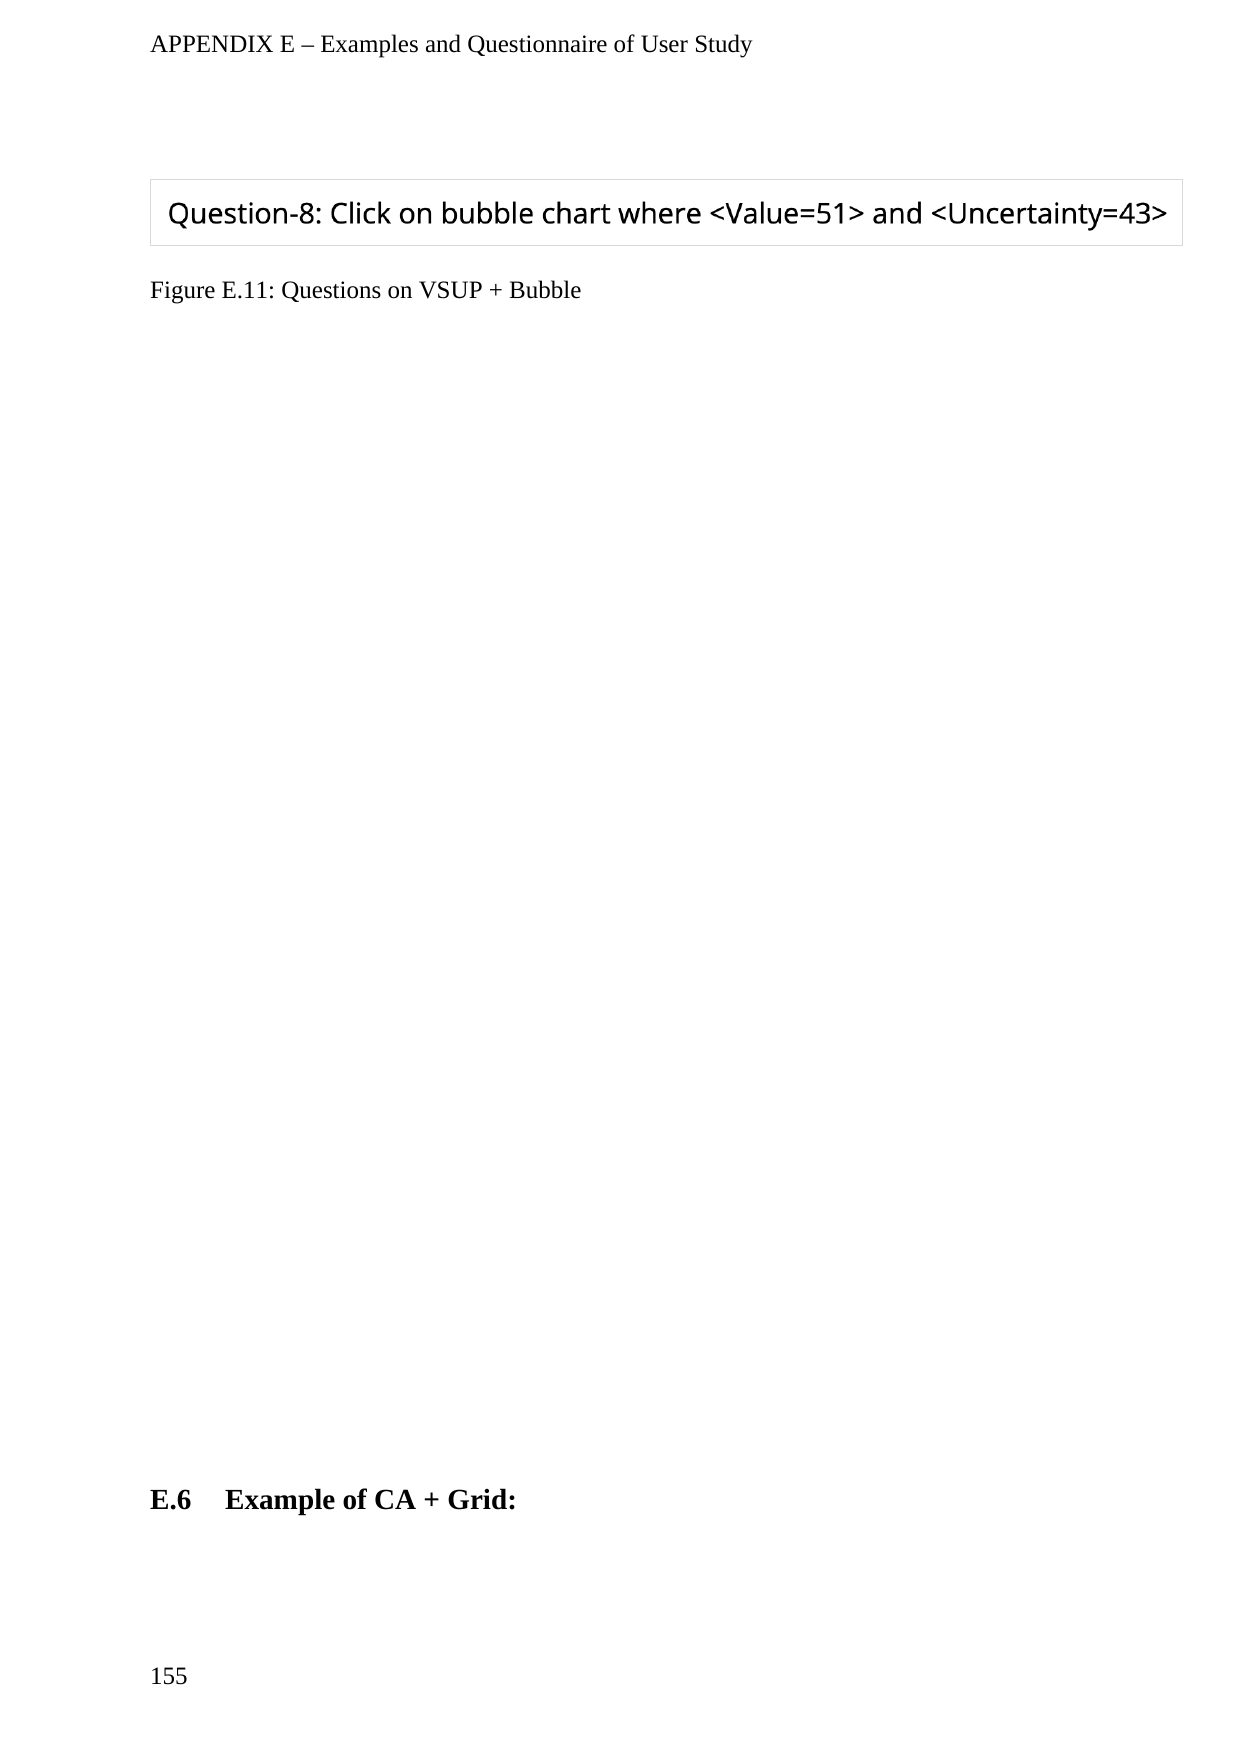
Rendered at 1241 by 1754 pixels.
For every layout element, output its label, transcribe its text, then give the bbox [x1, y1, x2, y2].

picture [151, 180, 1182, 245]
text E.6 Example of CA + Grid: [150, 1482, 1090, 1516]
text Figure E.11: Questions on VSUP + Bubble [150, 275, 1090, 303]
